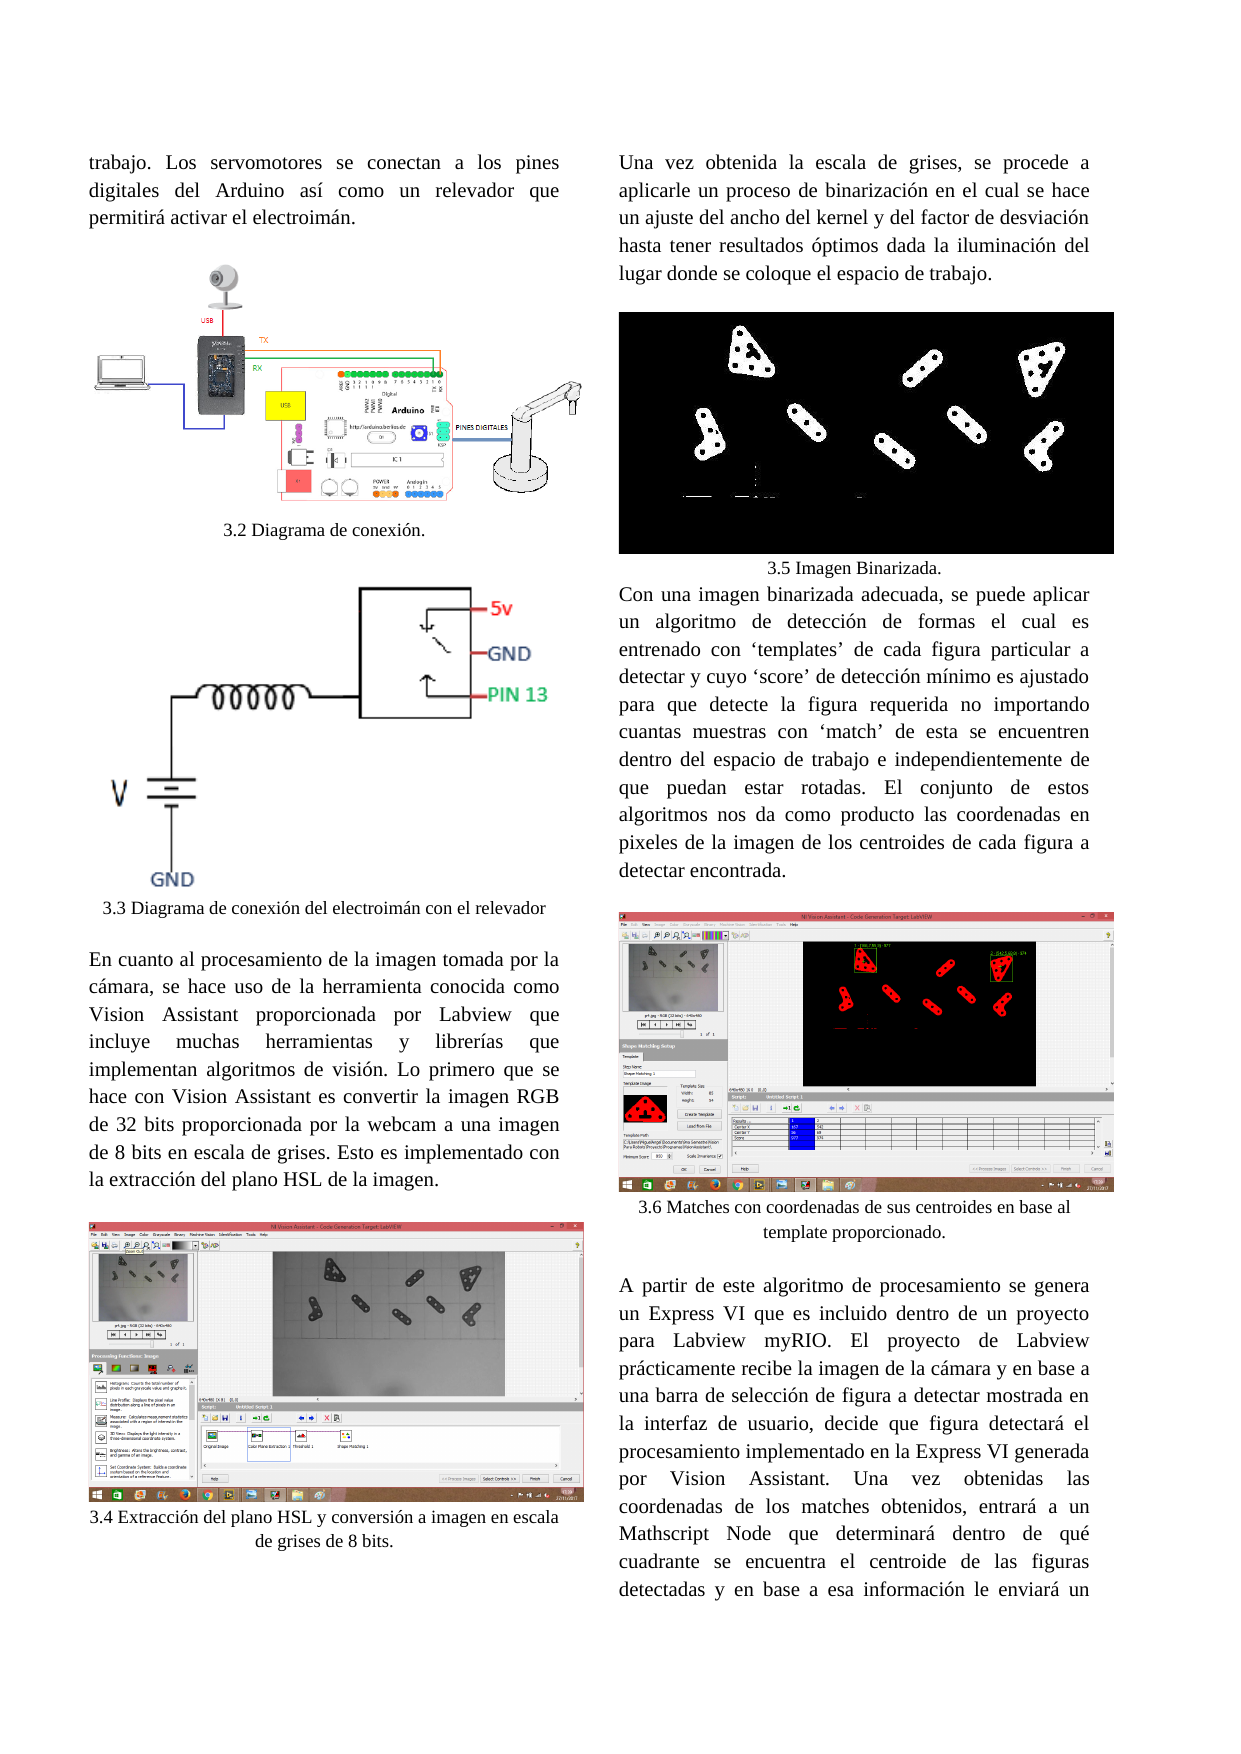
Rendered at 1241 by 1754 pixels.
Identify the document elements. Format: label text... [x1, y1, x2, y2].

text 3.4 Extracción del plano HSL y conversión a imagen en escala de grises de 8 bits. [89, 1506, 560, 1552]
picture [618, 912, 1114, 1192]
picture [88, 260, 584, 515]
text Con una imagen binarizada adecuada, se puede aplicar un algoritmo de detección de formas el cual es entrenado con ‘templates’ de cada figura particular a detectar y cuyo ‘score’ de detección mínimo es ajustado para que detecte la figura requerida no importando cuantas muestras con ‘match’ de esta se encuentren dentro del espacio de trabajo e independientemente de que puedan estar rotadas. El conjunto de estos algoritmos nos da como producto las coordenadas en pixeles de la imagen de los centroides de cada figura a detectar encontrada. [619, 581, 1090, 882]
picture [88, 1222, 584, 1502]
text 3.6 Matches con coordenadas de sus centroides en base al template proporcionado. [619, 1196, 1090, 1242]
text En cuanto al procesamiento de la imagen tomada por la cámara, se hace uso de la herramienta conocida como Vision Assistant proporcionada por Labview que incluye muchas herramientas y librerías que implementan algoritmos de visión. Lo primero que se hace con Vision Assistant es convertir la imagen RGB de 32 bits proporcionada por la webcam a una imagen de 8 bits en escala de grises. Esto es implementado con la extracción del plano HSL de la imagen. [89, 946, 560, 1191]
text Una vez obtenida la escala de grises, se procede a aplicarle un proceso de binarización en el cual se hace un ajuste del ancho del kernel y del factor de desviación hasta tener resultados óptimos dada la iluminación del lugar donde se coloque el espacio de trabajo. [619, 150, 1090, 284]
text 3.3 Diagrama de conexión del electroimán con el relevador [89, 897, 560, 918]
picture [91, 568, 558, 893]
text 3.5 Imagen Binarizada. [619, 554, 1090, 578]
picture [618, 312, 1114, 554]
text 3.2 Diagrama de conexión. [89, 518, 560, 540]
